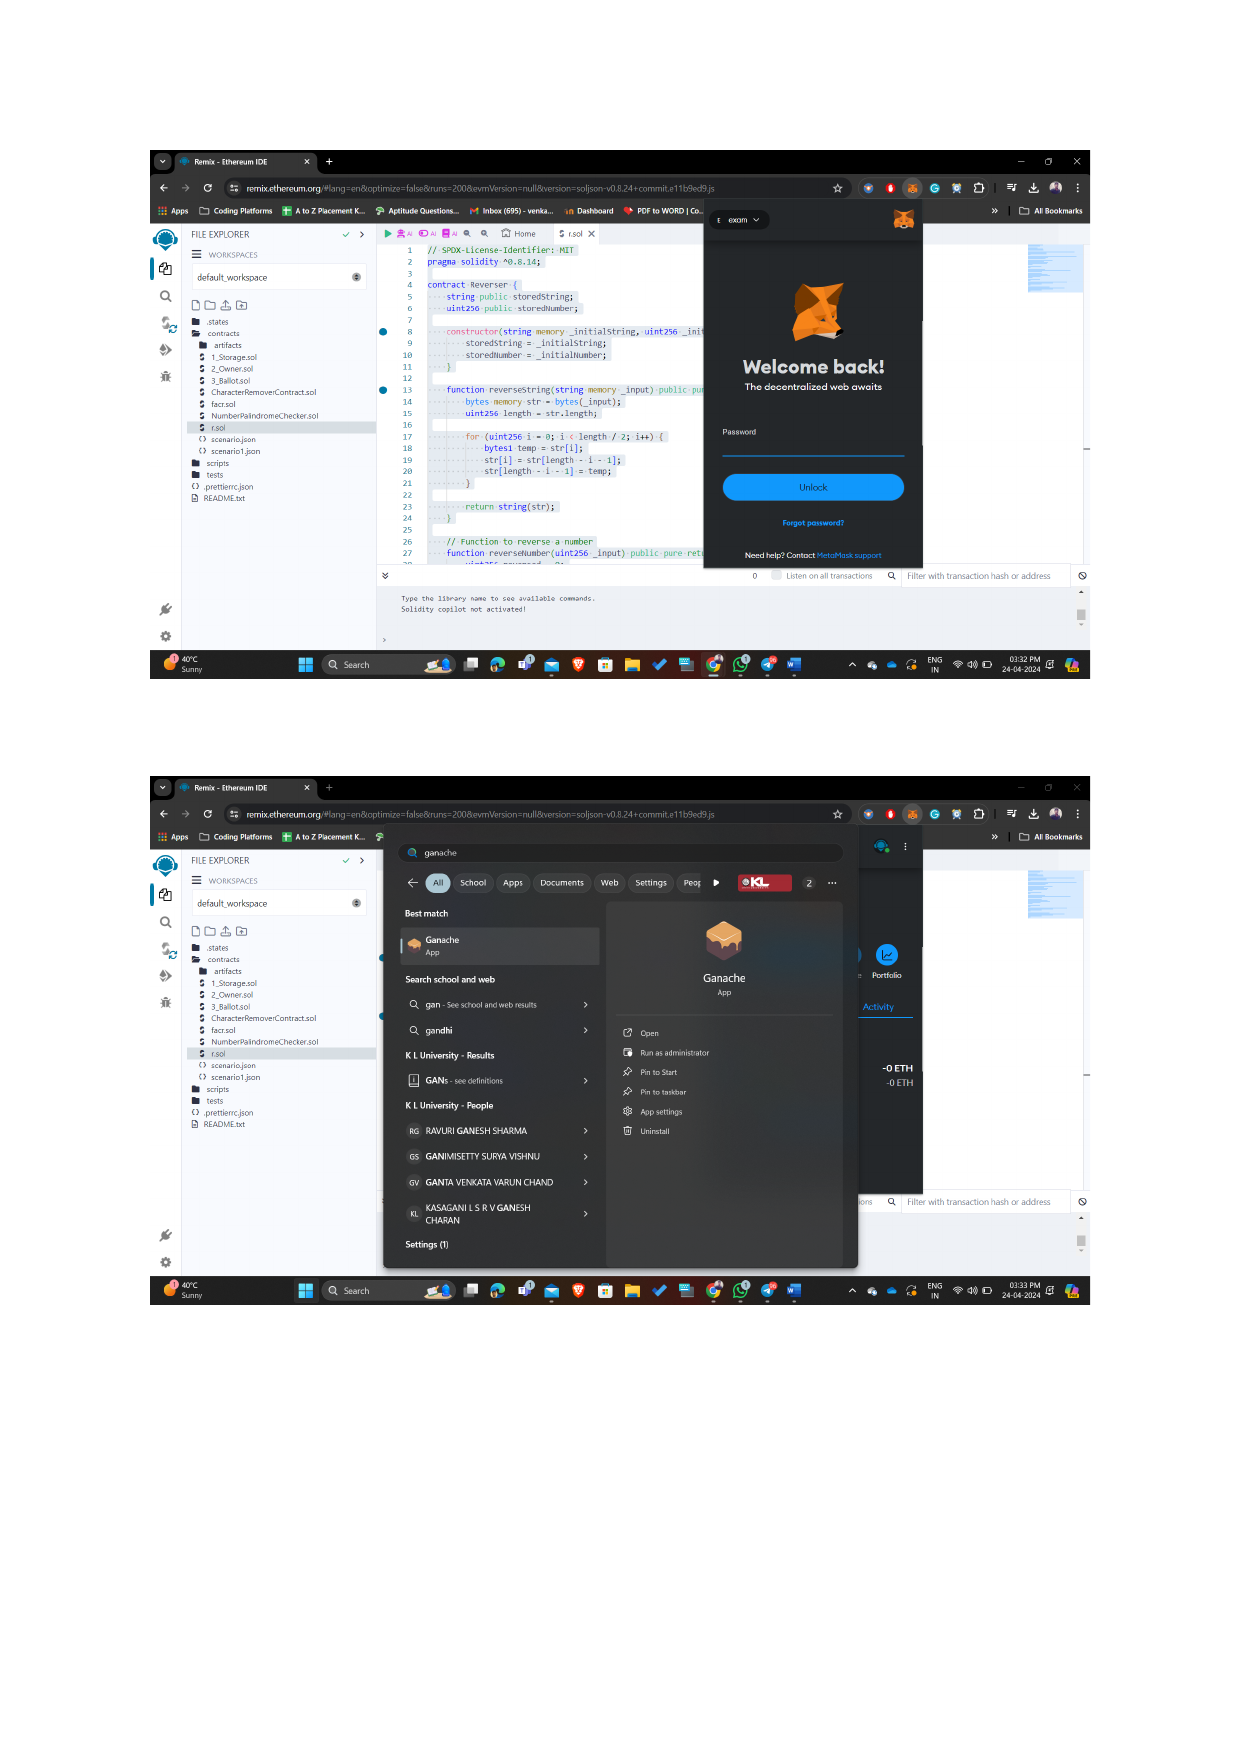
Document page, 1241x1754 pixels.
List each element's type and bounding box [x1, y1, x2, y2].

picture [150, 150, 1091, 679]
picture [150, 776, 1091, 1305]
